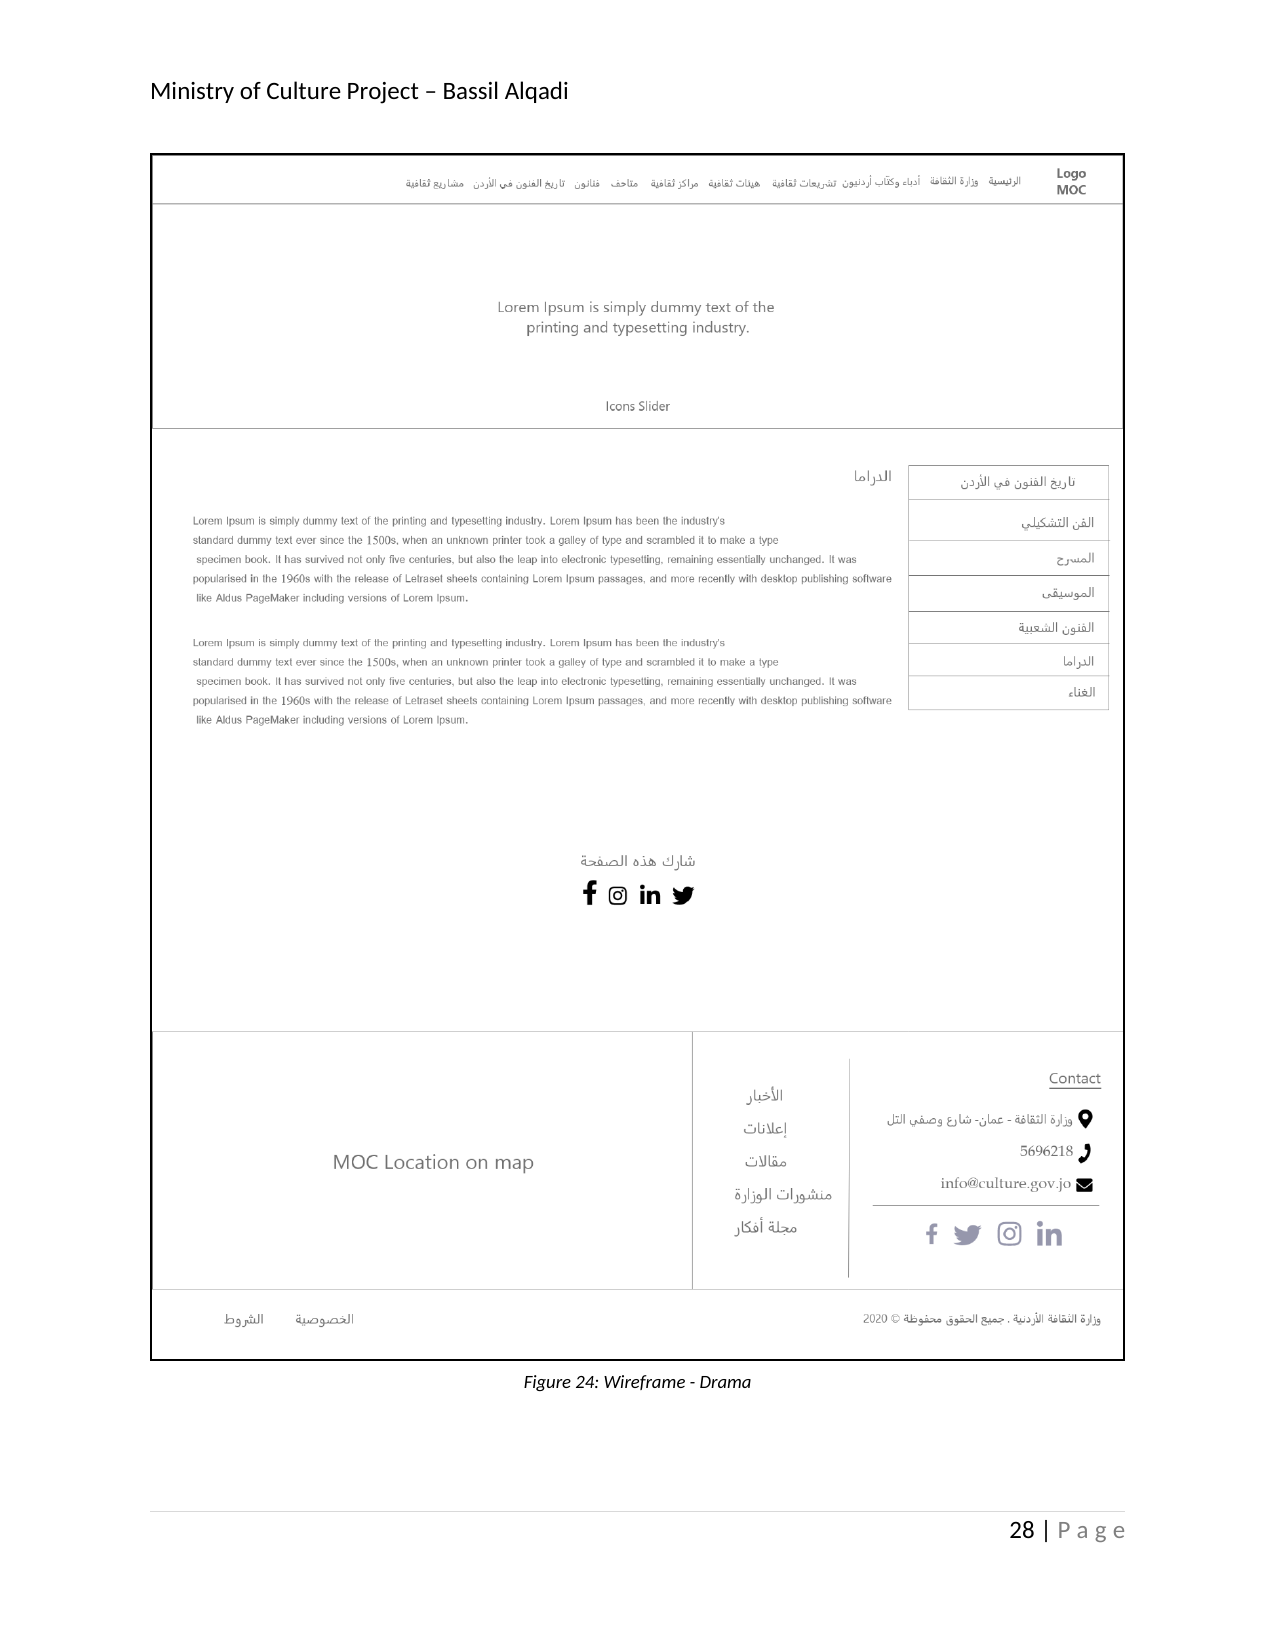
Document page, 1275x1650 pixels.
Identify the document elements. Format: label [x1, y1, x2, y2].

picture [152, 155, 1123, 1359]
